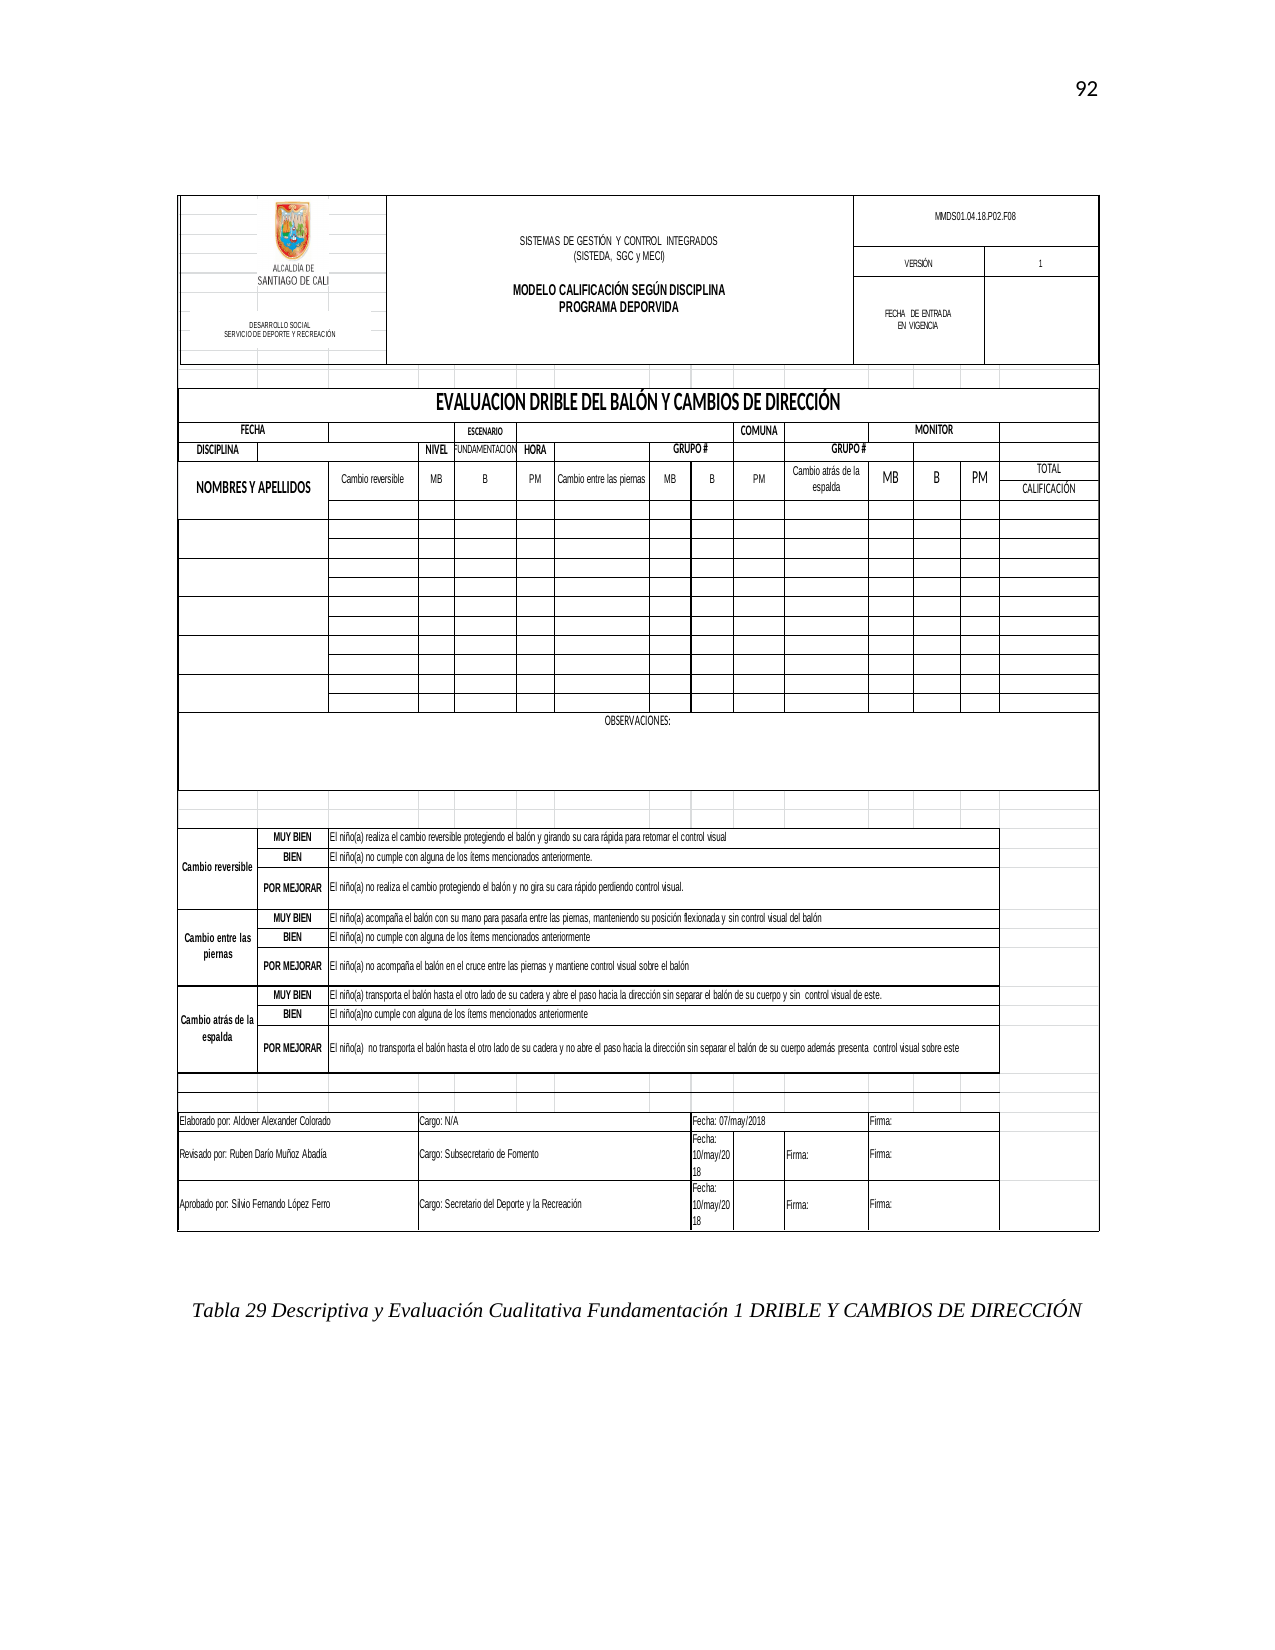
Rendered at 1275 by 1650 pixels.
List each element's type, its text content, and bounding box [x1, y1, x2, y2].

text Tabla 29 Descriptiva y Evaluación Cualitativa Fundamentación 1 DRIBLE Y CAMBIOS DE DIRECCIÓN [177, 1298, 1098, 1322]
